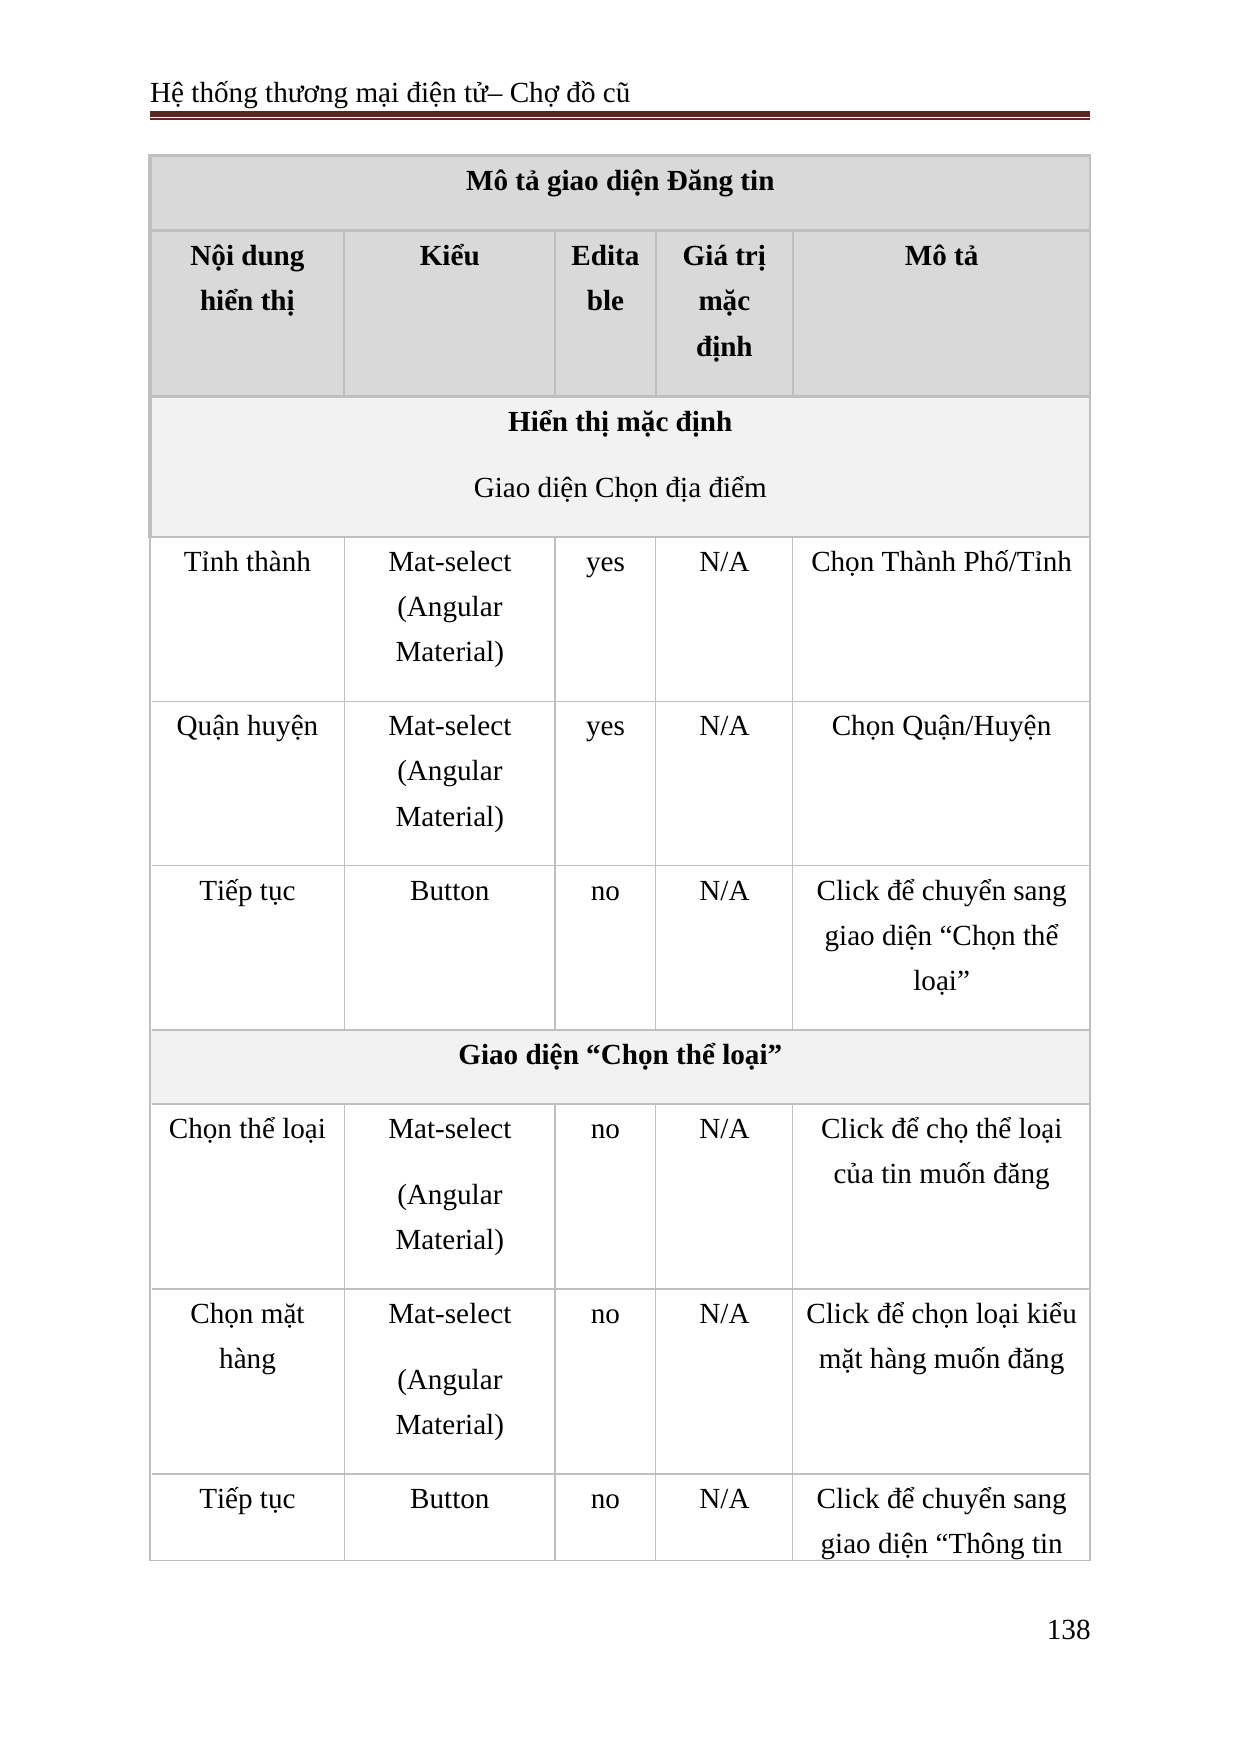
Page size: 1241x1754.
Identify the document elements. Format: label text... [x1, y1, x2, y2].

table_cell Chọn thể loại [151, 1103, 344, 1288]
table_cell Giá trị mặc định [657, 232, 792, 395]
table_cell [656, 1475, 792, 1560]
table_cell Editable [556, 232, 655, 395]
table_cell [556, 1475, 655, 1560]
table_cell no [556, 1105, 655, 1288]
table_cell Quận huyện [151, 701, 344, 865]
table_cell Kiểu [345, 232, 554, 395]
table_cell Button [345, 866, 554, 1029]
table_cell Click để chọ thể loại của tin muốn đăng [793, 1105, 1089, 1288]
table_cell Mô tả [794, 232, 1089, 395]
table_cell no [556, 866, 655, 1029]
table_cell Mat-select (Angular Material) [345, 702, 554, 865]
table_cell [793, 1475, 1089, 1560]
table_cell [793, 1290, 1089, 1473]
table_cell Giao diện “Chọn thể loại” [151, 1029, 1089, 1103]
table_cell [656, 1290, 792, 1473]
table_cell Chọn Thành Phố/Tỉnh [793, 538, 1089, 701]
table_cell Chọn mặt hàng [151, 1288, 344, 1473]
table_cell Nội dung hiển thị [152, 232, 343, 395]
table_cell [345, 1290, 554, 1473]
table_cell Click để chuyển sang giao diện “Chọn thể loại” [793, 866, 1089, 1029]
table_cell Tiếp tục [151, 865, 344, 1029]
table_cell N/A [656, 538, 792, 701]
table_cell N/A [656, 702, 792, 865]
table_header Mô tả giao diện Đăng tin [152, 157, 1089, 229]
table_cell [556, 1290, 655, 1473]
table_cell yes [556, 702, 655, 865]
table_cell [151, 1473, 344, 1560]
table_cell N/A [656, 1105, 792, 1288]
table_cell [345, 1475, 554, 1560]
table_cell yes [556, 538, 655, 701]
table_cell Mat-select (Angular Material) [345, 538, 554, 701]
table_cell Tỉnh thành [151, 538, 344, 701]
table_cell Mat-select (Angular Material) [345, 1105, 554, 1288]
table_cell Hiển thị mặc định Giao diện Chọn địa điểm [152, 398, 1089, 536]
table_cell N/A [656, 866, 792, 1029]
table_cell Chọn Quận/Huyện [793, 702, 1089, 865]
